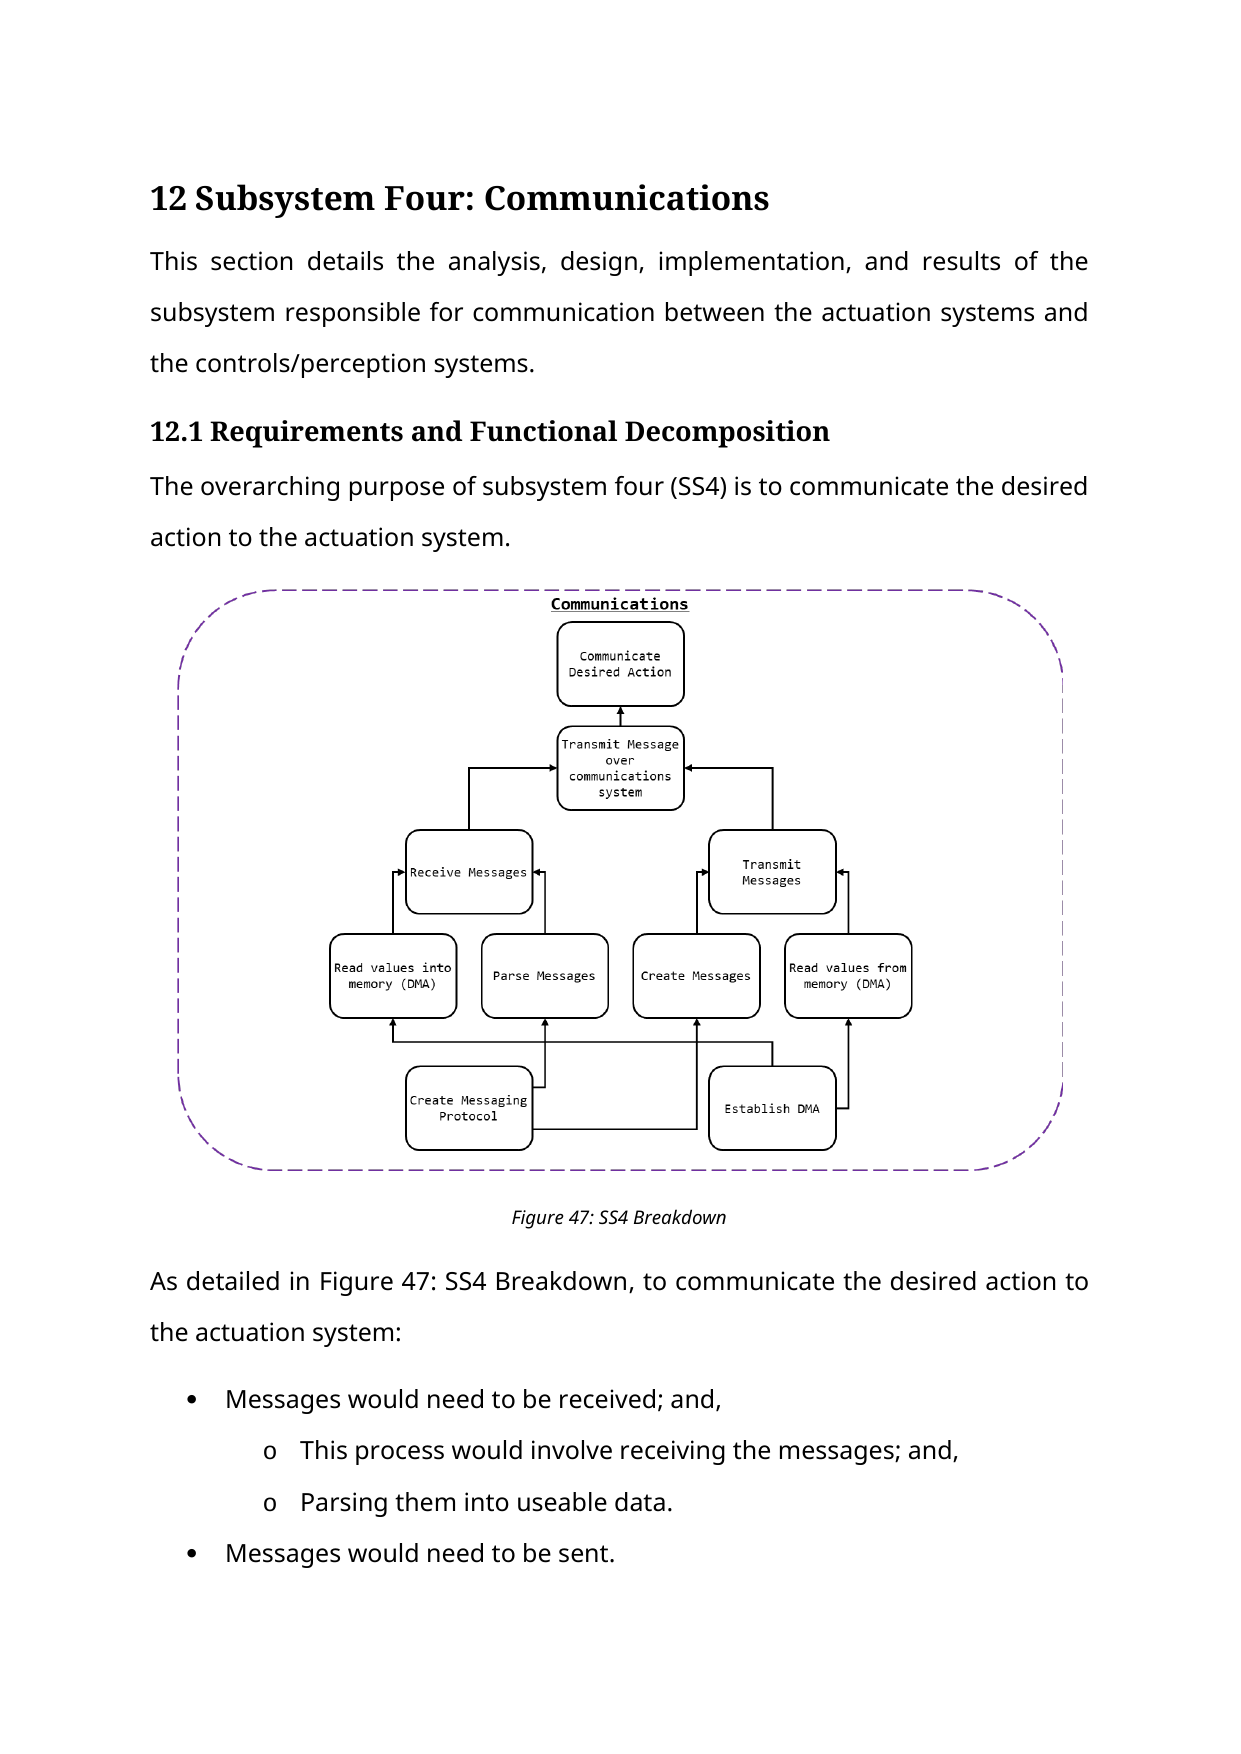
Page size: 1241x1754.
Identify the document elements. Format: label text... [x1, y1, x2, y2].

text Figure SEQ Figure \* ARABIC 47: SS4 Breakdown [150, 1204, 1090, 1229]
list Messages would need to be received; and, [187, 1382, 1090, 1416]
picture [177, 587, 1063, 1171]
subtitle Requirements and Functional Decomposition [150, 413, 1090, 450]
text This section details the analysis, design, implementation, and results of the subsystem responsible for communication between the actuation systems and the controls/perception systems. [150, 243, 1090, 379]
subtitle Subsystem Four: Communications [150, 175, 1090, 220]
list Parsing them into useable data. [262, 1484, 1090, 1518]
list Messages would need to be sent. [187, 1536, 1090, 1570]
text The overarching purpose of subsystem four (SS4) is to communicate the desired action to the actuation system. [150, 468, 1090, 553]
list This process would involve receiving the messages; and, [262, 1433, 1090, 1467]
text As detailed in REF _Ref515531677 \h \* MERGEFORMAT Figure 47: SS4 Breakdown, to communicate the desired action to the actuation system: [150, 1263, 1090, 1348]
